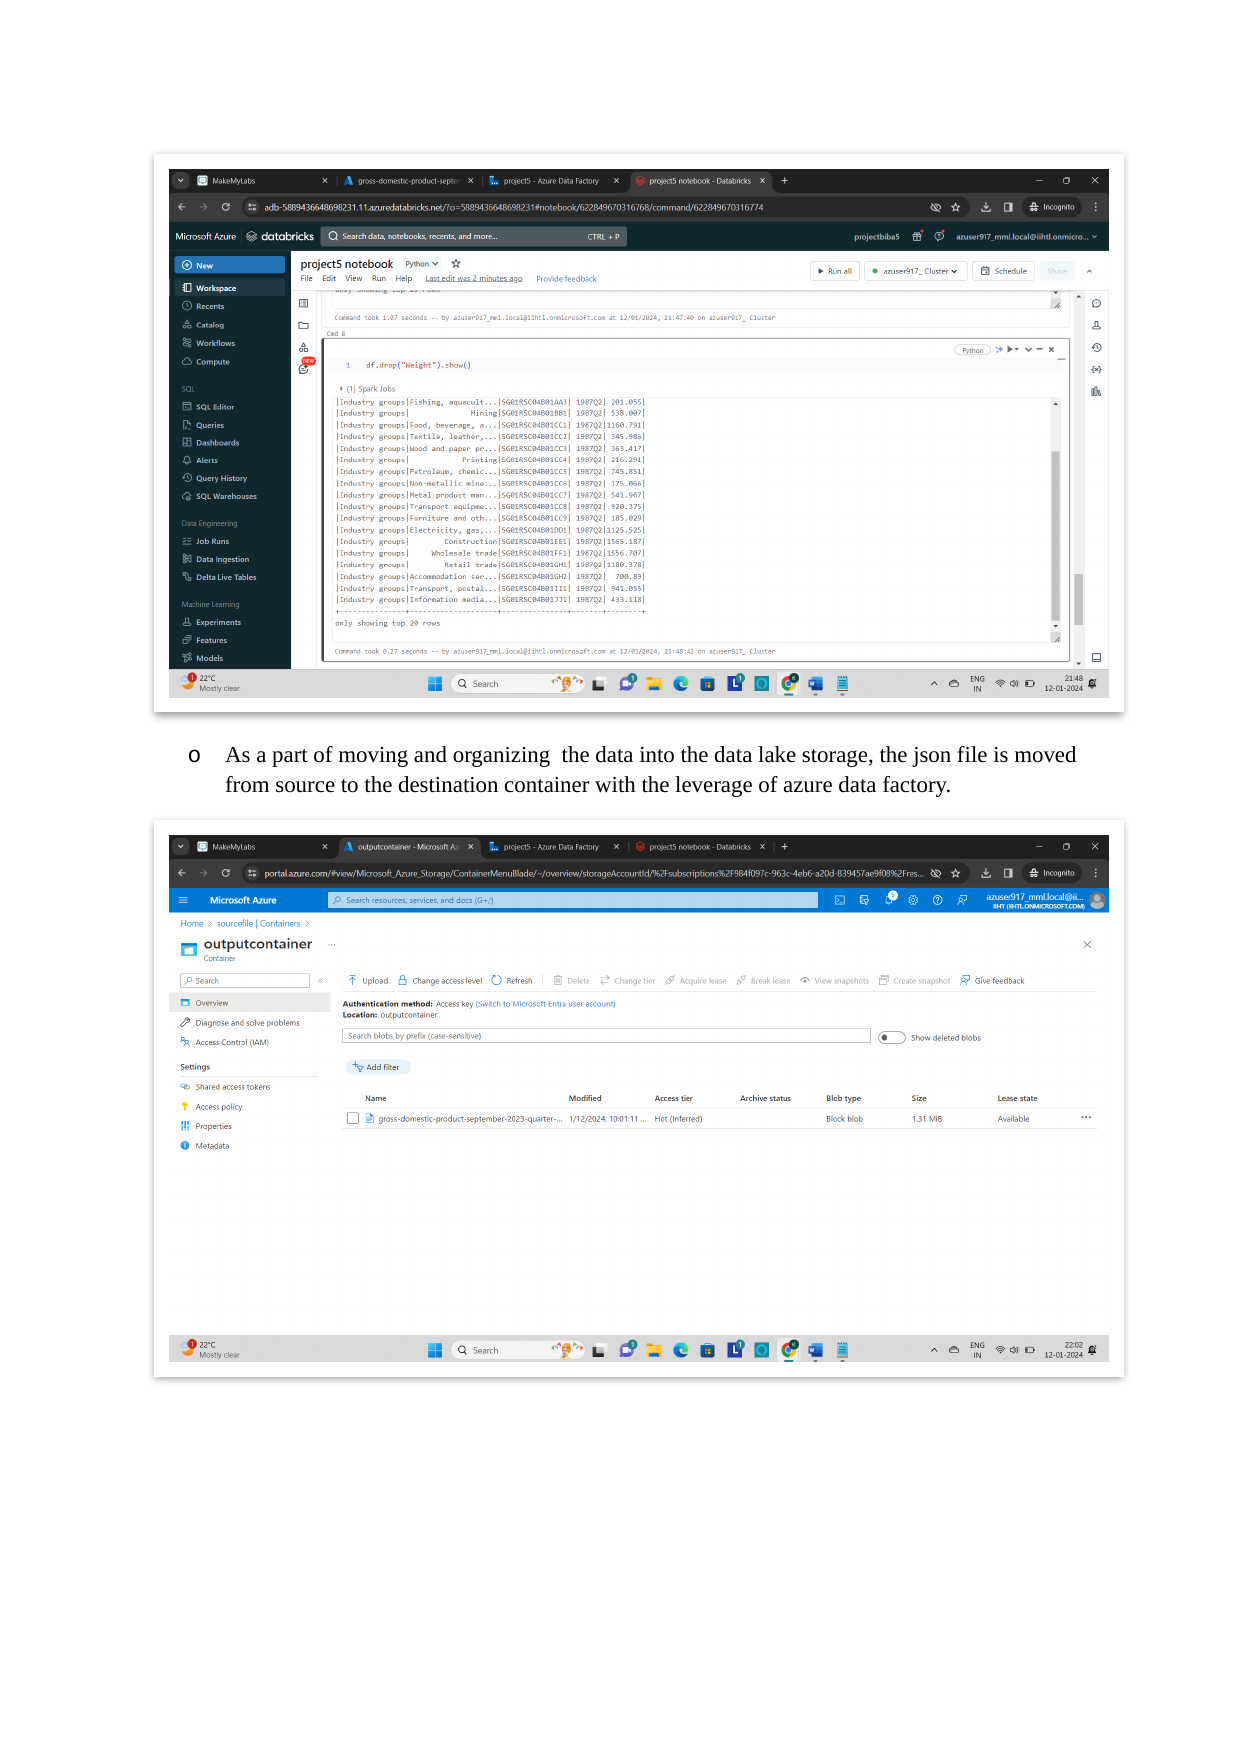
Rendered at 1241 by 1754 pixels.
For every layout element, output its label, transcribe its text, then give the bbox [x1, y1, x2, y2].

list As a part of moving and organizing the data into the data lake storage, the json file is moved from source to the destination container with the leverage of azure data factory. [187, 741, 1090, 797]
picture [169, 835, 1109, 1362]
picture [169, 169, 1109, 698]
